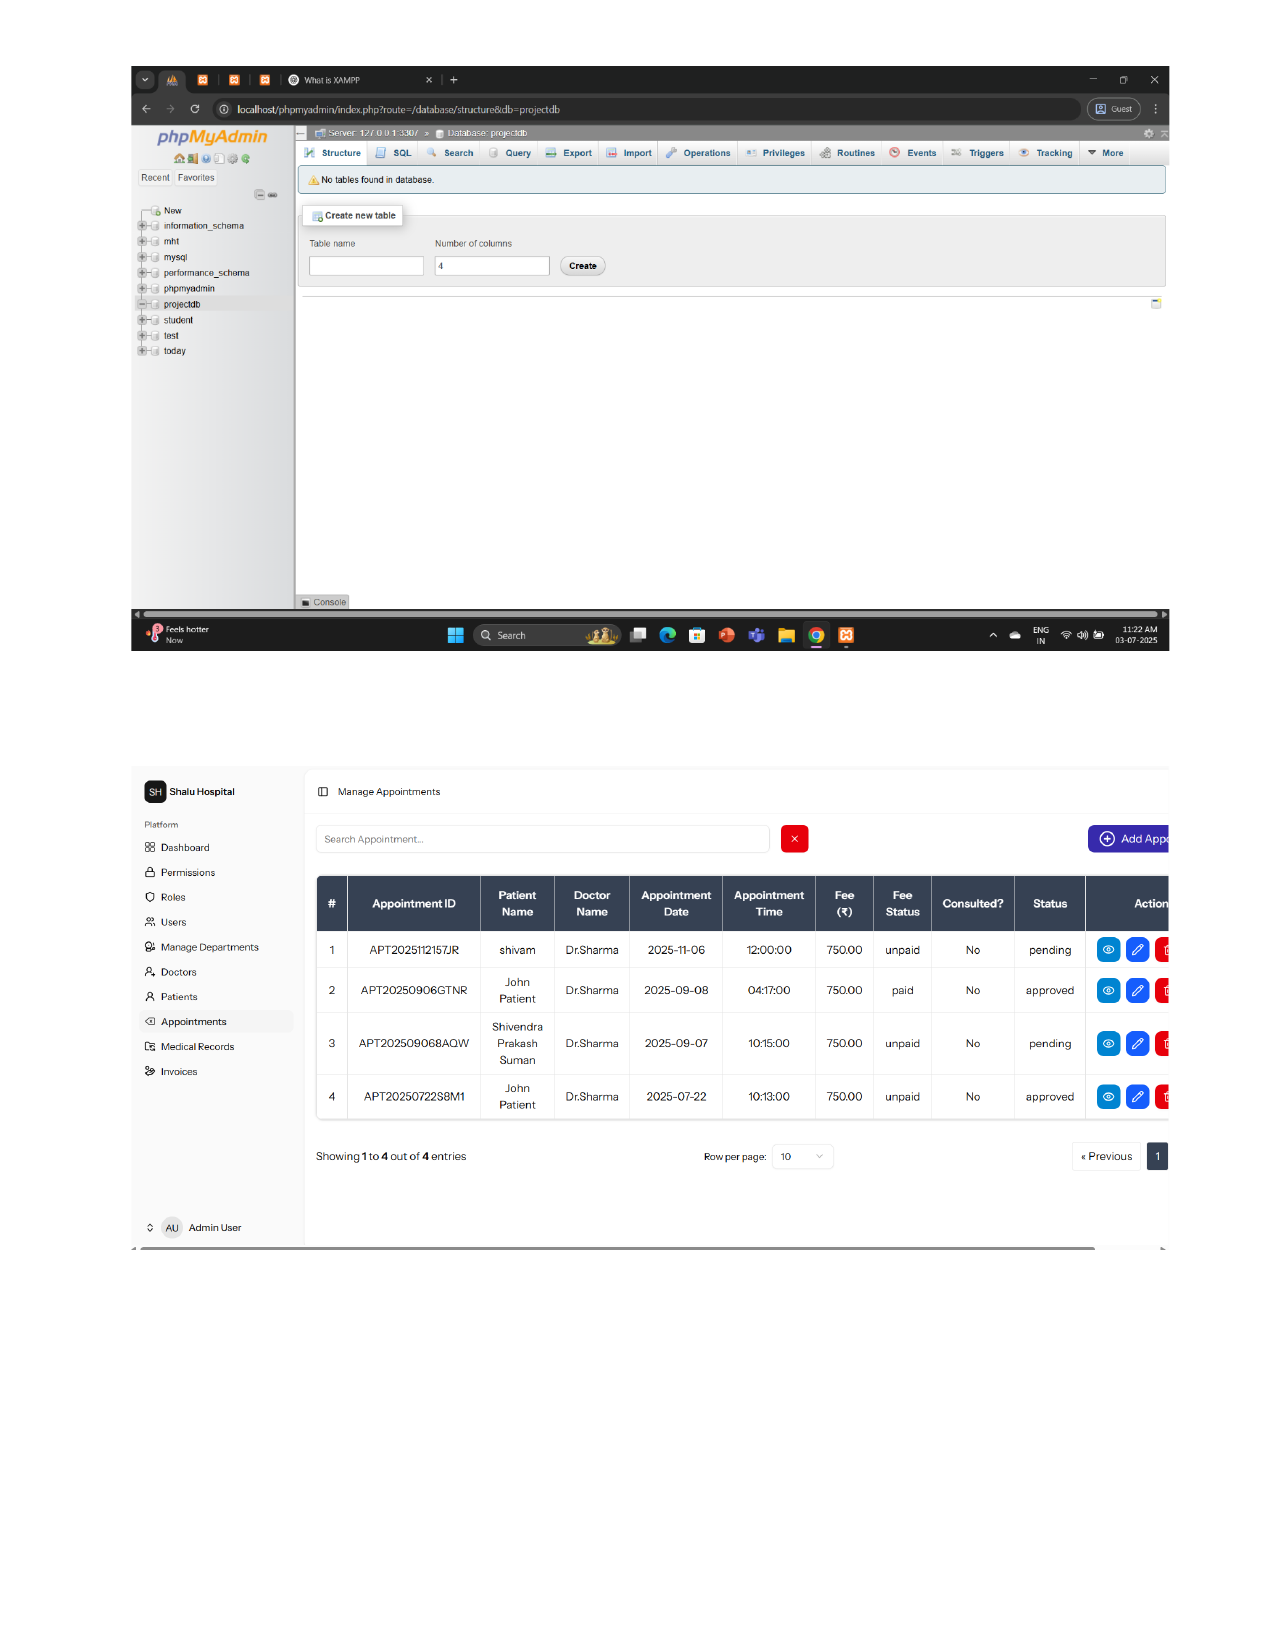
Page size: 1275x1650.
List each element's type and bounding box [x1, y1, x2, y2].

picture [131, 66, 1170, 651]
picture [131, 766, 1170, 1250]
